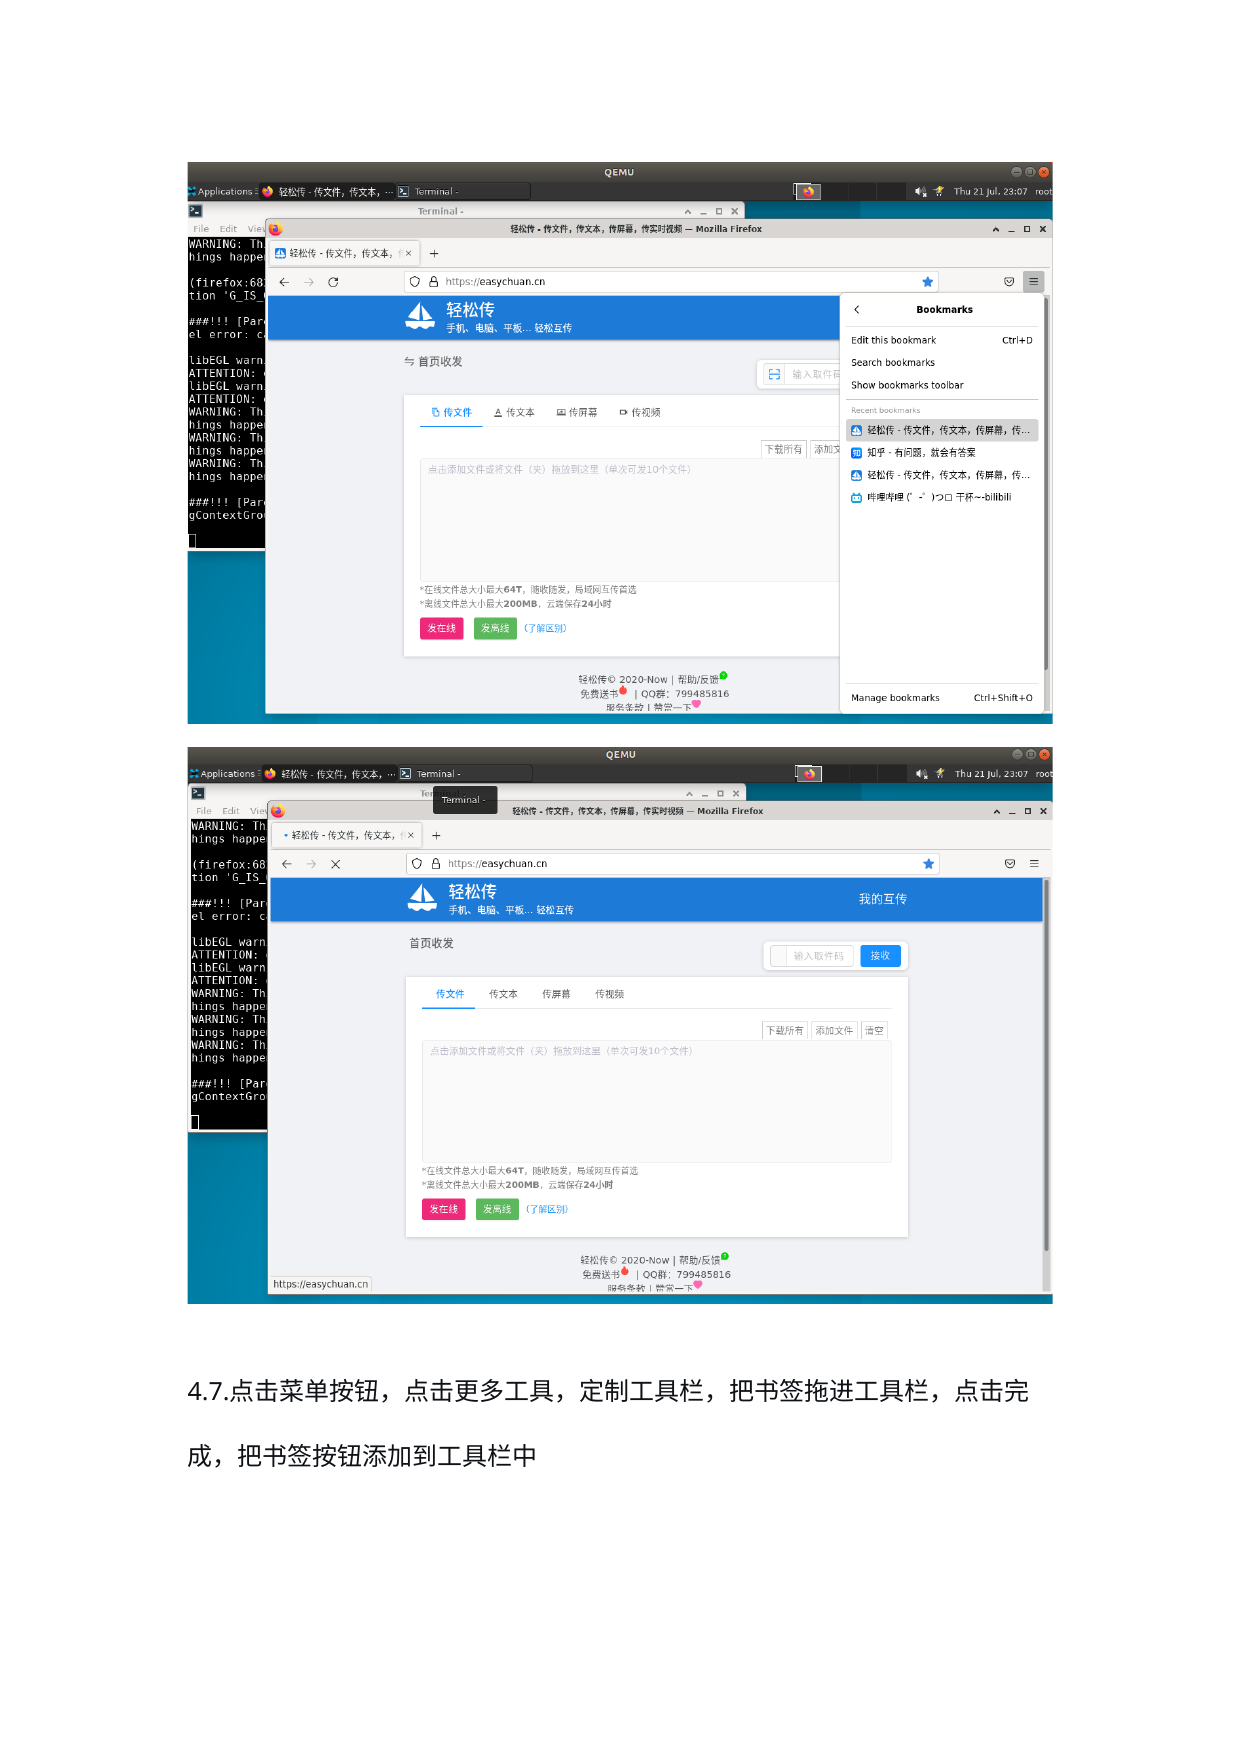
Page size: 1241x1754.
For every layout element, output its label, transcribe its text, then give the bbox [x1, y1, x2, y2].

picture [187, 162, 1053, 713]
picture [187, 747, 1053, 1294]
text 4.7.点击菜单按钮，点击更多工具，定制工具栏，把书签拖进工具栏，点击完成，把书签按钮添加到工具栏中 [187, 1357, 1053, 1487]
